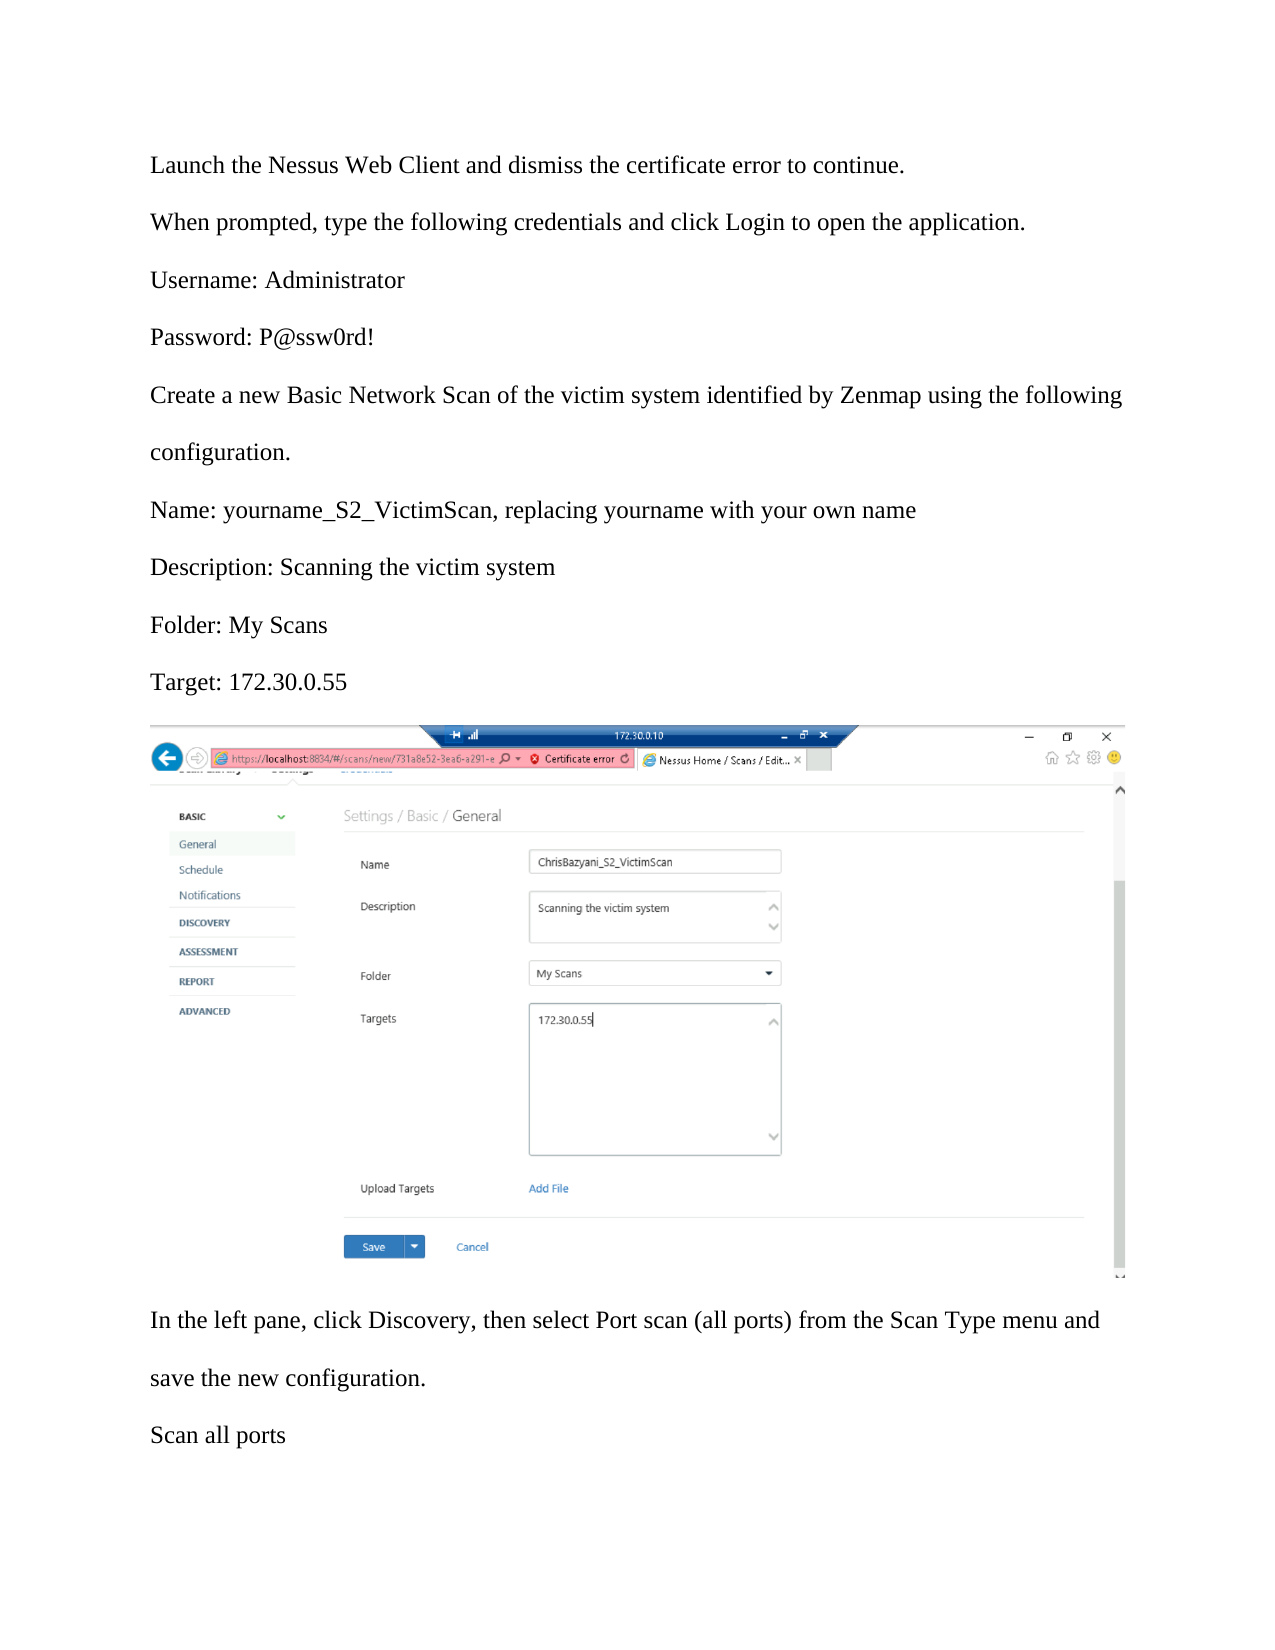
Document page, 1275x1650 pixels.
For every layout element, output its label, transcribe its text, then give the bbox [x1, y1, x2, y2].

text Folder: My Scans [150, 610, 1125, 639]
picture [150, 725, 1125, 1278]
text Scan all ports [150, 1421, 1125, 1449]
text Launch the Nessus Web Client and dismiss the certificate error to continue. [150, 150, 1125, 179]
text When prompted, type the following credentials and click Login to open the application. [150, 207, 1125, 236]
text Username: Administrator [150, 265, 1125, 294]
text Create a new Basic Network Scan of the victim system identified by Zenmap using the following configuration. [150, 380, 1125, 466]
text Target: 172.30.0.55 [150, 667, 1125, 696]
text Description: Scanning the victim system [150, 552, 1125, 581]
text Password: P@ssw0rd! [150, 322, 1125, 351]
text In the left pane, click Discovery, then select Port scan (all ports) from the Scan Type menu and save the new configuration. [150, 1306, 1125, 1392]
text Name: yourname_S2_VictimScan, replacing yourname with your own name [150, 495, 1125, 524]
